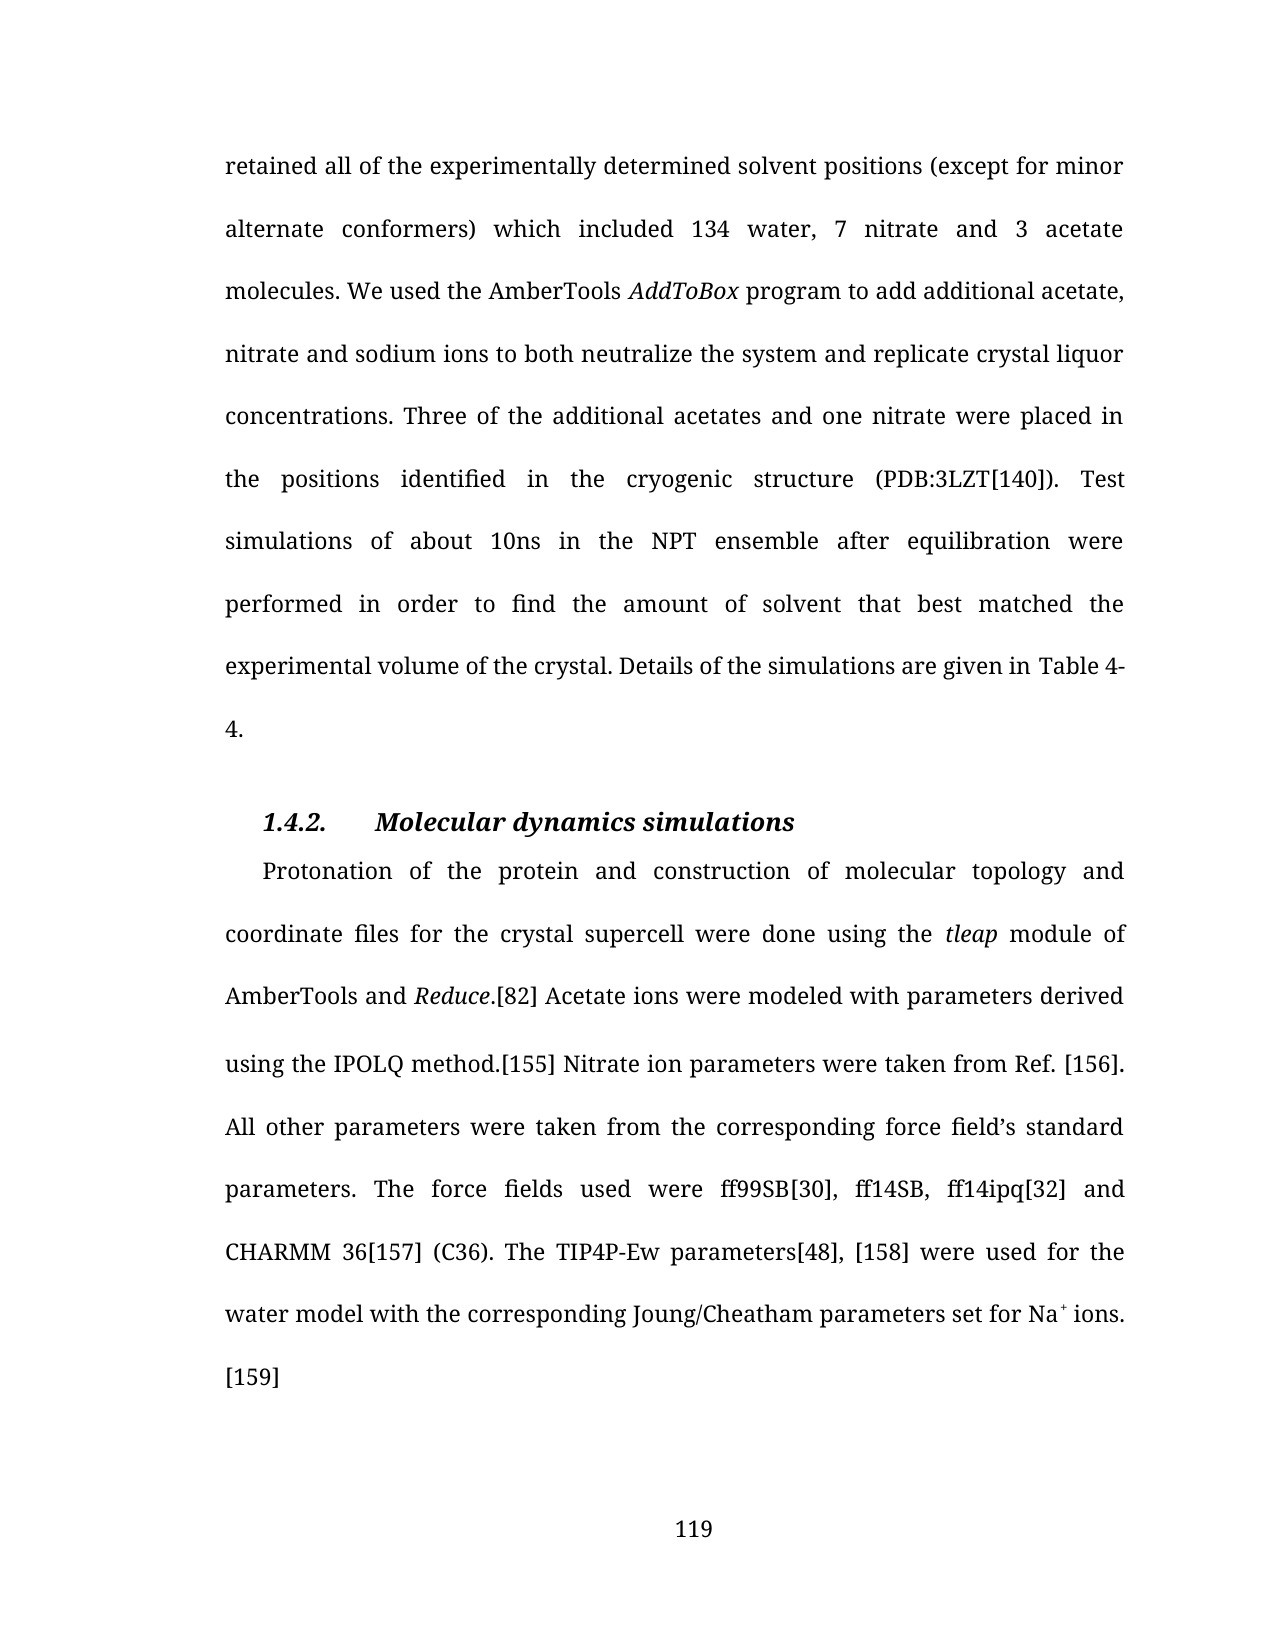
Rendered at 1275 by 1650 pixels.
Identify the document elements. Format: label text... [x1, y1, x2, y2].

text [225, 150, 1125, 744]
text Protonation of the protein and construction of molecular topology and coordinate files for the crystal supercell were done using the tleap module of AmberTools and Reduce.[82] Acetate ions were modeled with parameters derived using the IPOLQ method.[155] Nitrate ion parameters were taken from Ref. [156]. All other parameters were taken from the corresponding force field’s standard parameters. The force fields used were ff99SB[30], ff14SB, ff14ipq[32] and CHARMM 36[157] (C36). The TIP4P-Ew parameters[48], [158] were used for the water model with the corresponding Joung/Cheatham parameters set for Na+ ions.[159] [225, 855, 1125, 1392]
subtitle Molecular dynamics simulations [225, 804, 1125, 838]
